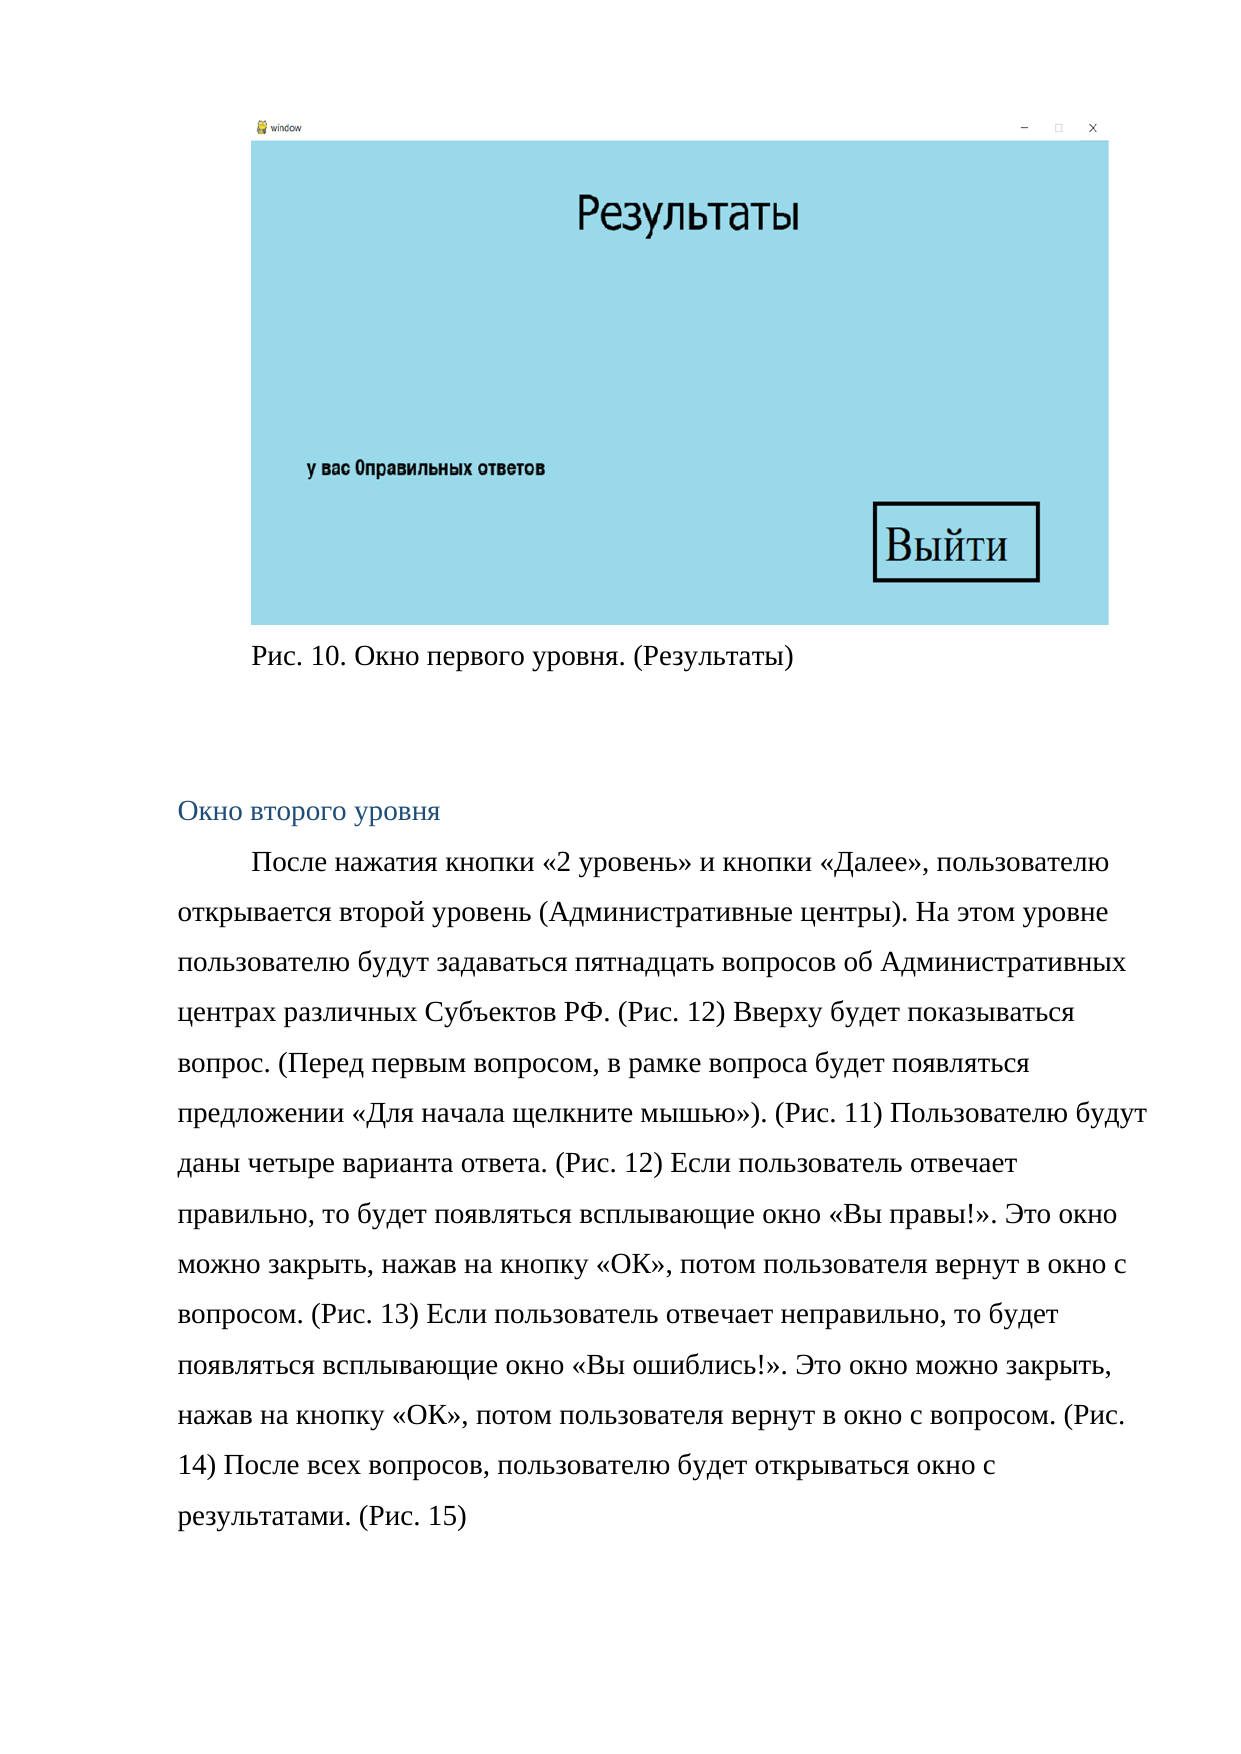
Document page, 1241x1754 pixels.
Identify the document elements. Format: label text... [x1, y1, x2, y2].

picture [251, 118, 1109, 625]
subtitle Окно второго уровня [177, 793, 1152, 827]
text Рис. 10. Окно первого уровня. (Результаты) [177, 638, 1152, 672]
text После нажатия кнопки «2 уровень» и кнопки «Далее», пользователю открывается второй уровень (Административные центры). На этом уровне пользователю будут задаваться пятнадцать вопросов об Административных центрах различных Субъектов РФ. (Рис. 12) Вверху будет показываться вопрос. (Перед первым вопросом, в рамке вопроса будет появляться предложении «Для начала щелкните мышью»). (Рис. 11) Пользователю будут даны четыре варианта ответа. (Рис. 12) Если пользователь отвечает правильно, то будет появляться всплывающие окно «Вы правы!». Это окно можно закрыть, нажав на кнопку «ОК», потом пользователя вернут в окно с вопросом. (Рис. 13) Если пользователь отвечает неправильно, то будет появляться всплывающие окно «Вы ошиблись!». Это окно можно закрыть, нажав на кнопку «ОК», потом пользователя вернут в окно с вопросом. (Рис. 14) После всех вопросов, пользователю будет открываться окно с результатами. (Рис. 15) [177, 844, 1152, 1531]
